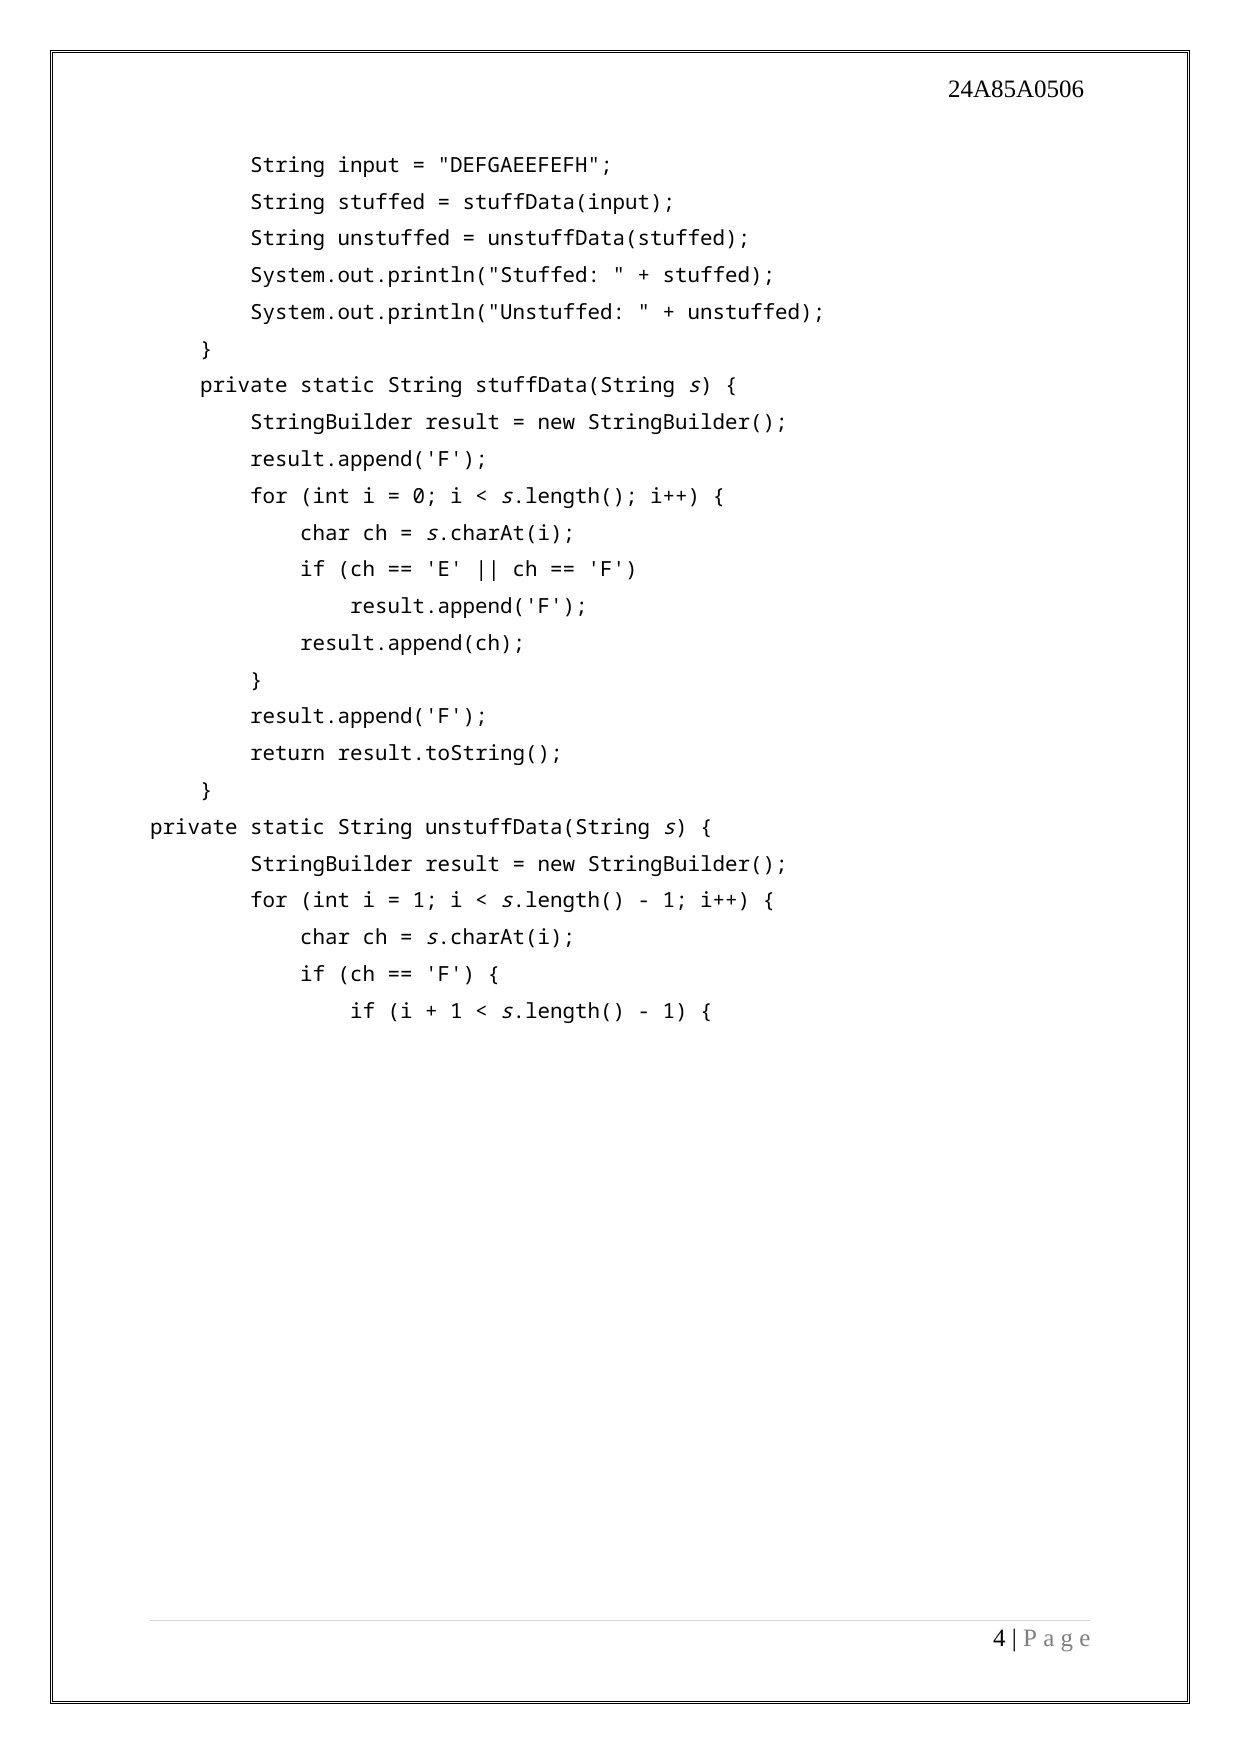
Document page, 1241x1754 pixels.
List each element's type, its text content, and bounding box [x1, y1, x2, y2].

subtitle result.append('F'); [150, 591, 1090, 620]
subtitle } [150, 775, 1090, 803]
subtitle result.append('F'); [150, 444, 1090, 473]
subtitle if (ch == 'F') { [150, 959, 1090, 987]
subtitle private static String unstuffData(String s) { [150, 812, 1090, 840]
subtitle char ch = s.charAt(i); [150, 518, 1090, 546]
subtitle for (int i = 0; i < s.length(); i++) { [150, 481, 1090, 509]
subtitle return result.toString(); [150, 738, 1090, 767]
subtitle String stuffed = stuffData(input); [150, 187, 1090, 215]
subtitle StringBuilder result = new StringBuilder(); [150, 849, 1090, 877]
subtitle String unstuffed = unstuffData(stuffed); [150, 223, 1090, 252]
subtitle System.out.println("Unstuffed: " + unstuffed); [150, 297, 1090, 326]
subtitle for (int i = 1; i < s.length() - 1; i++) { [150, 885, 1090, 914]
subtitle if (ch == 'E' || ch == 'F') [150, 554, 1090, 583]
subtitle result.append(ch); [150, 628, 1090, 656]
subtitle StringBuilder result = new StringBuilder(); [150, 407, 1090, 436]
subtitle if (i + 1 < s.length() - 1) { [150, 996, 1090, 1024]
subtitle } [150, 334, 1090, 362]
subtitle } [150, 665, 1090, 693]
subtitle char ch = s.charAt(i); [150, 922, 1090, 951]
subtitle private static String stuffData(String s) { [150, 371, 1090, 399]
subtitle result.append('F'); [150, 702, 1090, 730]
subtitle String input = "DEFGAEEFEFH"; [150, 150, 1090, 178]
subtitle System.out.println("Stuffed: " + stuffed); [225, 260, 1090, 289]
